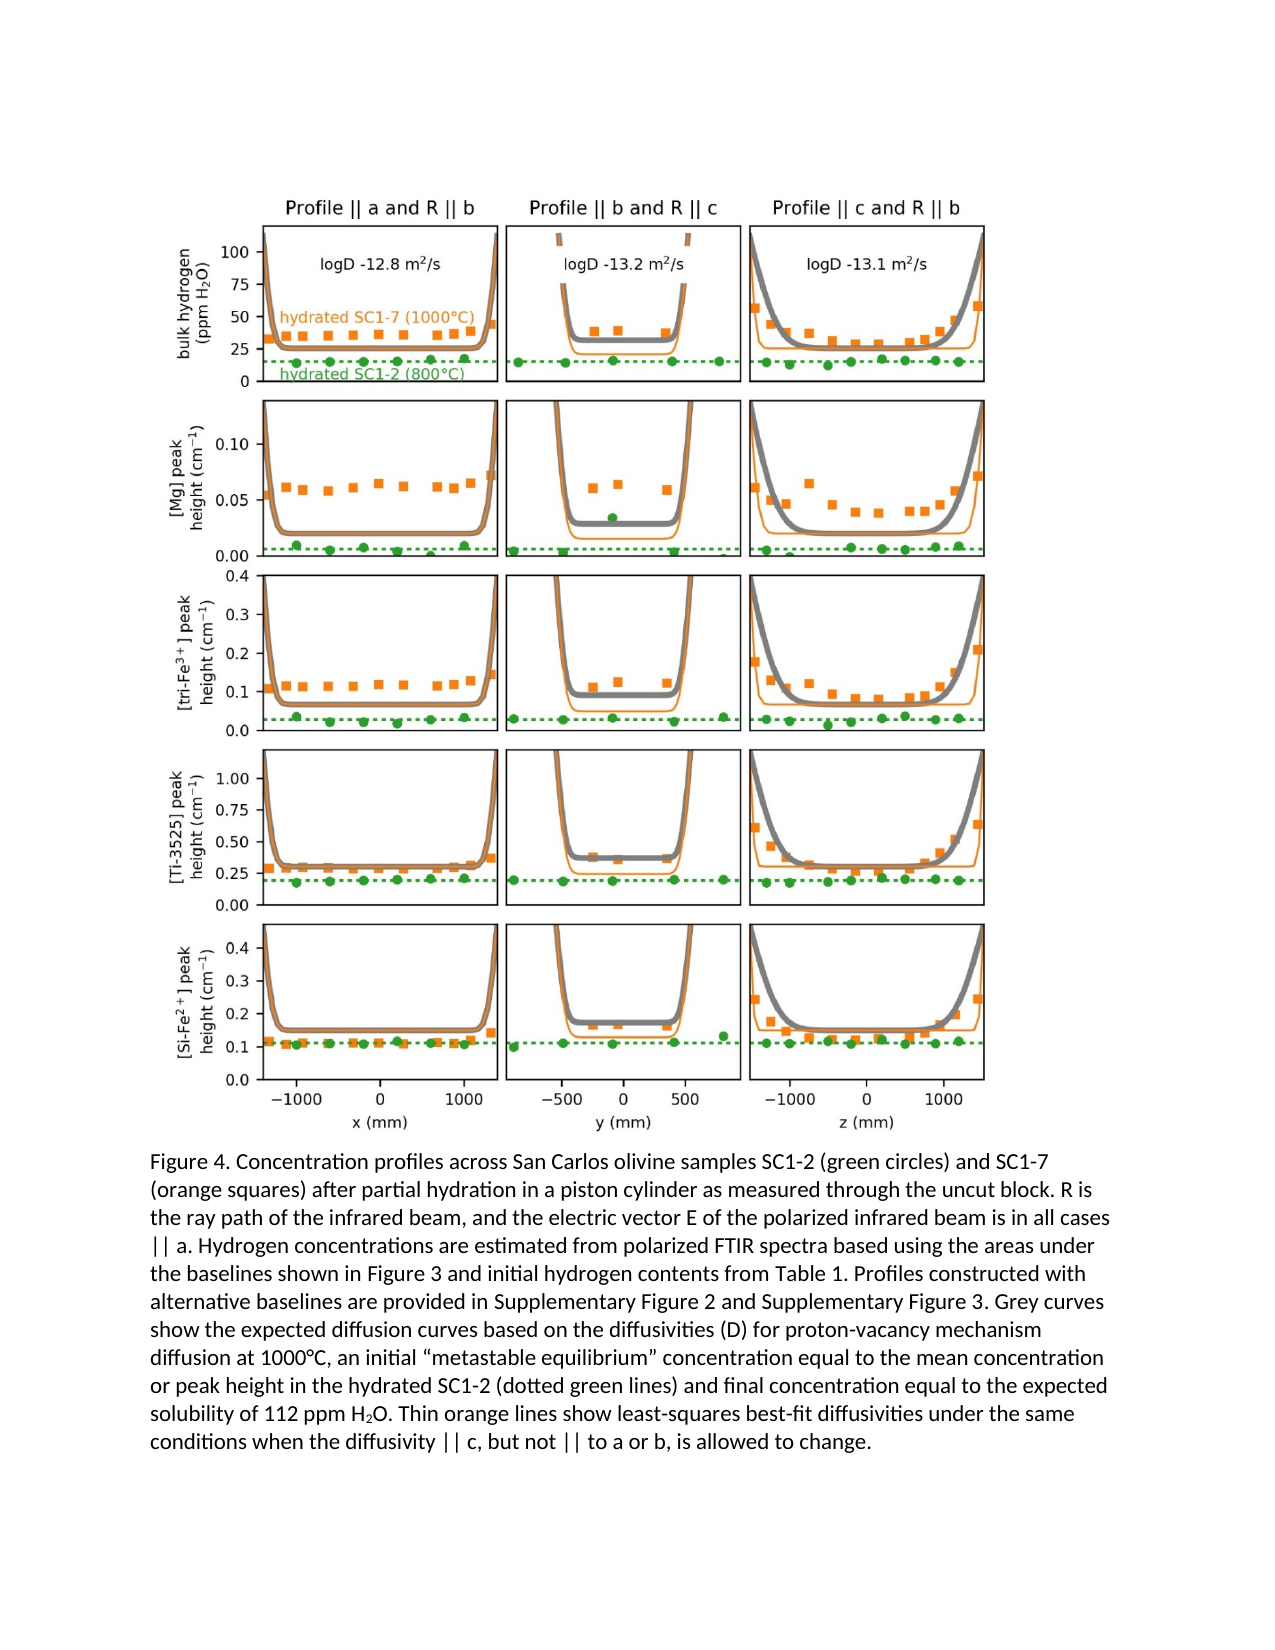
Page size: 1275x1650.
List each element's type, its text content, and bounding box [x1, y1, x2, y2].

picture [150, 178, 1050, 1147]
text Figure 4. Concentration profiles across San Carlos olivine samples SC1-2 (green circles) and SC1-7 (orange squares) after partial hydration in a piston cylinder as measured through the uncut block. R is the ray path of the infrared beam, and the electric vector E of the polarized infrared beam is in all cases || a. Hydrogen concentrations are estimated from polarized FTIR spectra based using the areas under the baselines shown in Figure 3 and initial hydrogen contents from Table 1. Profiles constructed with alternative baselines are provided in Supplementary Figure 2 and Supplementary Figure 3. Grey curves show the expected diffusion curves based on the diffusivities (D) for proton-vacancy mechanism diffusion at 1000°C, an initial “metastable equilibrium” concentration equal to the mean concentration or peak height in the hydrated SC1-2 (dotted green lines) and final concentration equal to the expected solubility of 112 ppm H2O. Thin orange lines show least-squares best-fit diffusivities under the same conditions when the diffusivity || c, but not || to a or b, is allowed to change. [150, 1147, 1125, 1455]
